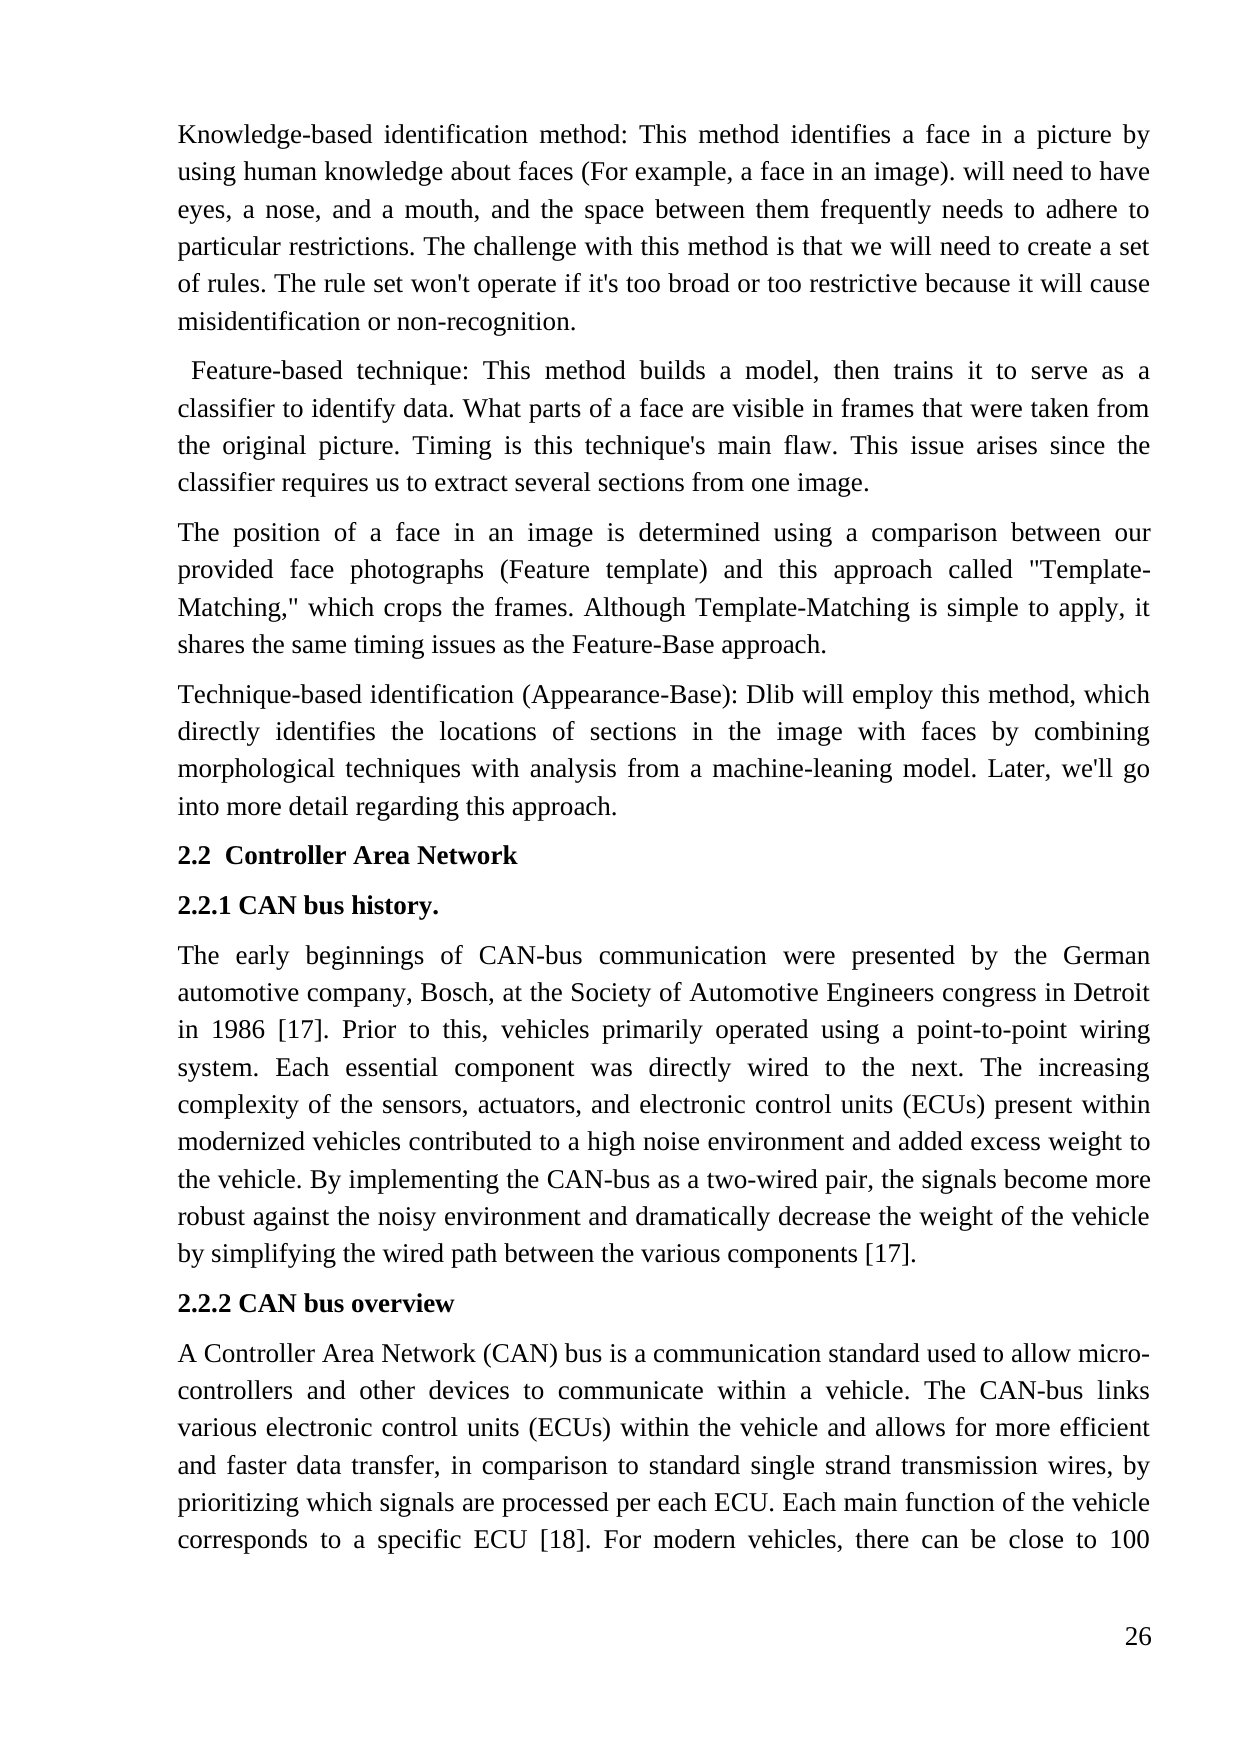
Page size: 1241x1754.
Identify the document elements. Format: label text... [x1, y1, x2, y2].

text The position of a face in an image is determined using a comparison between our provided face photographs (Feature template) and this approach called "Template-Matching," which crops the frames. Although Template-Matching is simple to apply, it shares the same timing issues as the Feature-Base approach. [177, 516, 1152, 659]
subtitle 2.2.2 CAN bus overview [177, 1287, 1152, 1318]
text Feature-based technique: This method builds a model, then trains it to serve as a classifier to identify data. What parts of a face are visible in frames that were taken from the original picture. Timing is this technique's main flaw. This issue arises since the classifier requires us to extract several sections from one image. [177, 354, 1152, 497]
text Technique-based identification (Appearance-Base): Dlib will employ this method, which directly identifies the locations of sections in the image with faces by combining morphological techniques with analysis from a machine-leaning model. Later, we'll go into more detail regarding this approach. [177, 678, 1152, 821]
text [177, 1337, 1152, 1554]
text Knowledge-based identification method: This method identifies a face in a picture by using human knowledge about faces (For example, a face in an image). will need to have eyes, a nose, and a mouth, and the space between them frequently needs to adhere to particular restrictions. The challenge with this method is that we will need to create a set of rules. The rule set won't operate if it's too broad or too restrictive because it will cause misidentification or non-recognition. [177, 118, 1152, 336]
subtitle CAN bus history. [177, 889, 1152, 920]
subtitle Controller Area Network [177, 839, 1152, 871]
text The early beginnings of CAN-bus communication were presented by the German automotive company, Bosch, at the Society of Automotive Engineers congress in Detroit in 1986 [17]. Prior to this, vehicles primarily operated using a point-to-point wiring system. Each essential component was directly wired to the next. The increasing complexity of the sensors, actuators, and electronic control units (ECUs) present within modernized vehicles contributed to a high noise environment and added excess weight to the vehicle. By implementing the CAN-bus as a two-wired pair, the signals become more robust against the noisy environment and dramatically decrease the weight of the vehicle by simplifying the wired path between the various components [17]. [177, 939, 1152, 1268]
